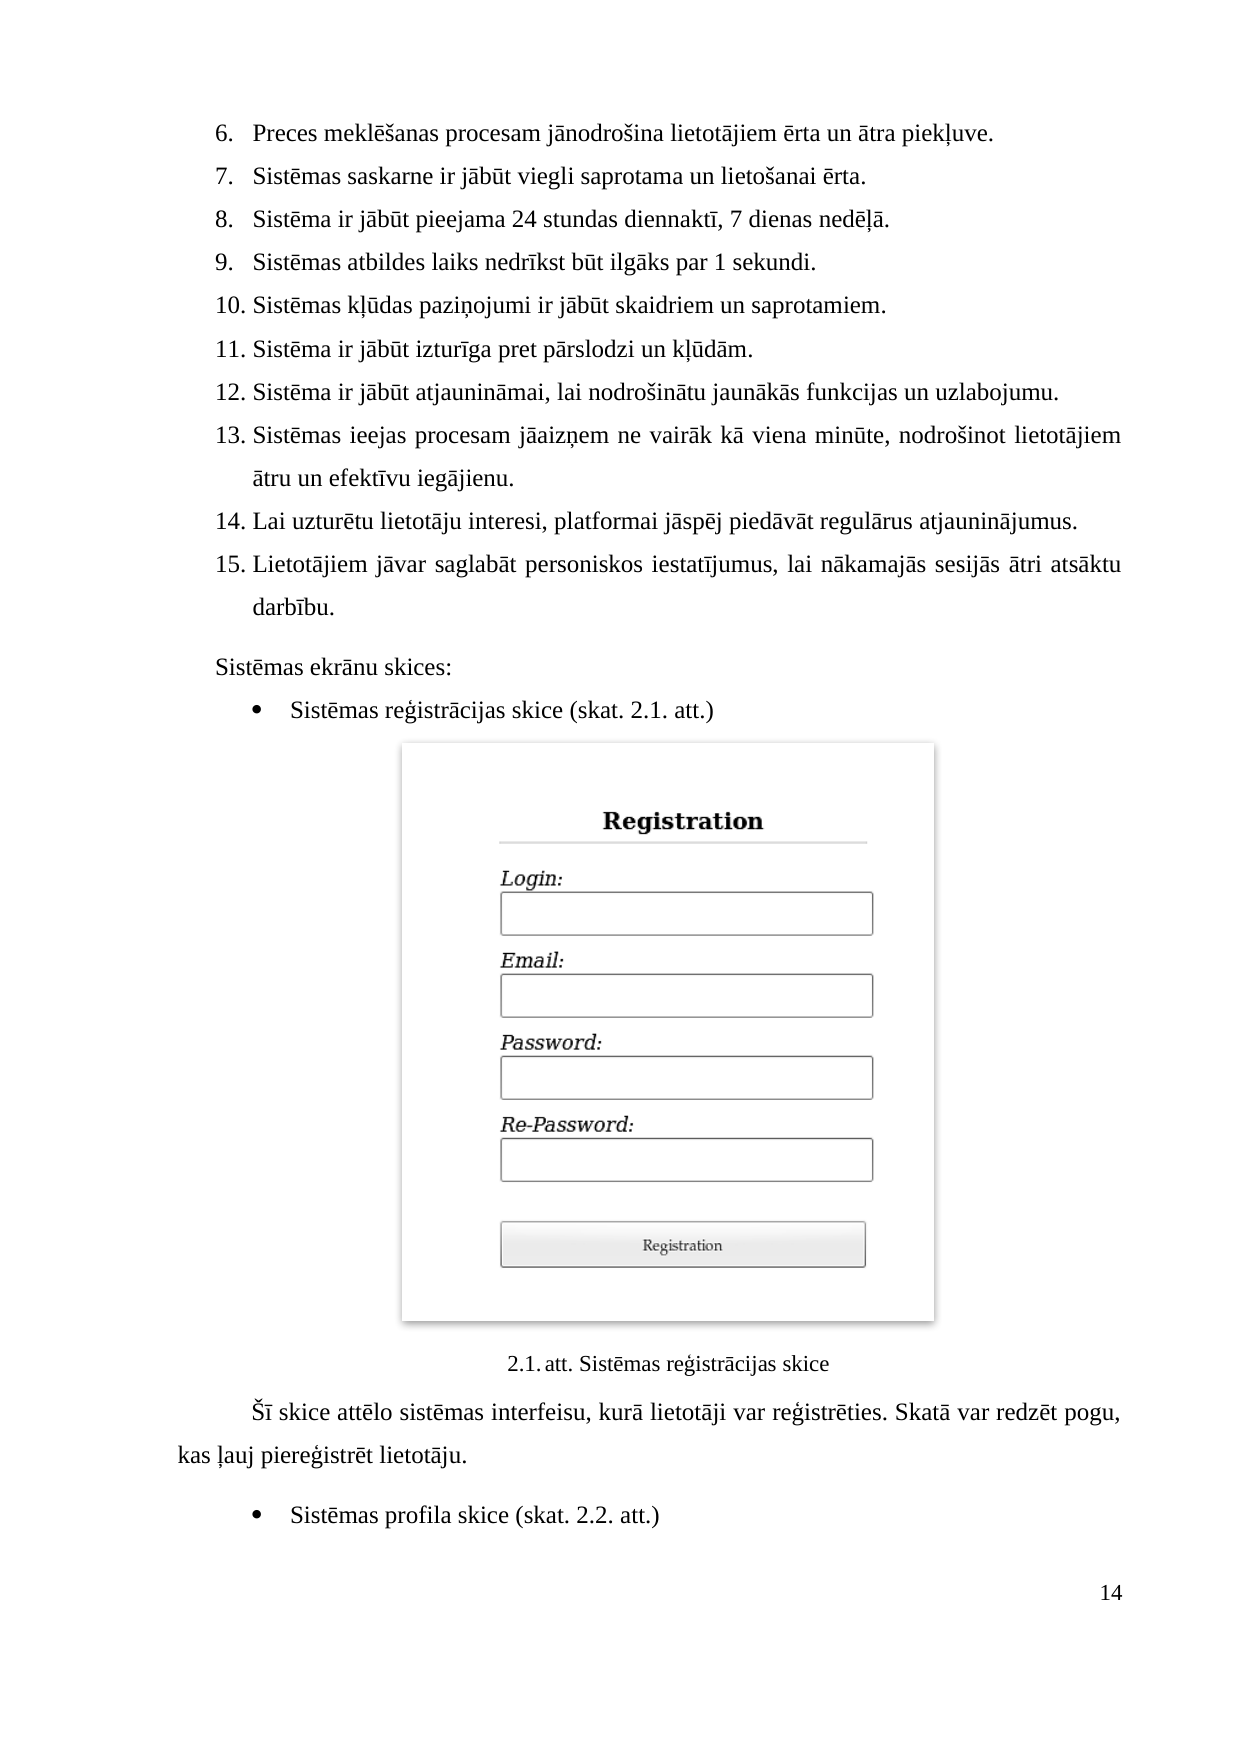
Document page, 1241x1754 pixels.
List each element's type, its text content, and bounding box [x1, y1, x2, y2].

text Šī skice attēlo sistēmas interfeisu, kurā lietotāji var reģistrēties. Skatā var redzēt pogu, kas ļauj piereģistrēt lietotāju. [177, 1397, 1122, 1469]
list Sistēmas reģistrācijas skice (skat. 2.1. att.) [252, 695, 1122, 724]
list Sistēmas ieejas procesam jāaizņem ne vairāk kā viena minūte, nodrošinot lietotājiem ātru un efektīvu iegājienu. [215, 420, 1122, 492]
text Sistēmas ekrānu skices: [177, 652, 1122, 681]
list Sistēma ir jābūt atjaunināmai, lai nodrošinātu jaunākās funkcijas un uzlabojumu. [215, 377, 1122, 406]
list att. Sistēmas reģistrācijas skice [215, 1350, 1122, 1376]
list Sistēma ir jābūt izturīga pret pārslodzi un kļūdām. [215, 334, 1122, 362]
list Lai uzturētu lietotāju interesi, platformai jāspēj piedāvāt regulārus atjauninājumus. [215, 506, 1122, 535]
list Lietotājiem jāvar saglabāt personiskos iestatījumus, lai nākamajās sesijās ātri atsāktu darbību. [215, 549, 1122, 621]
list Sistēmas saskarne ir jābūt viegli saprotama un lietošanai ērta. [215, 161, 1122, 190]
picture [417, 757, 920, 1307]
list Preces meklēšanas procesam jānodrošina lietotājiem ērta un ātra piekļuve. [215, 118, 1122, 147]
list Sistēmas atbildes laiks nedrīkst būt ilgāks par 1 sekundi. [215, 247, 1122, 276]
list Sistēmas kļūdas paziņojumi ir jābūt skaidriem un saprotamiem. [215, 291, 1122, 319]
list Sistēma ir jābūt pieejama 24 stundas diennaktī, 7 dienas nedēļā. [215, 204, 1122, 233]
list Sistēmas profila skice (skat. 2.2. att.) [252, 1500, 1122, 1529]
